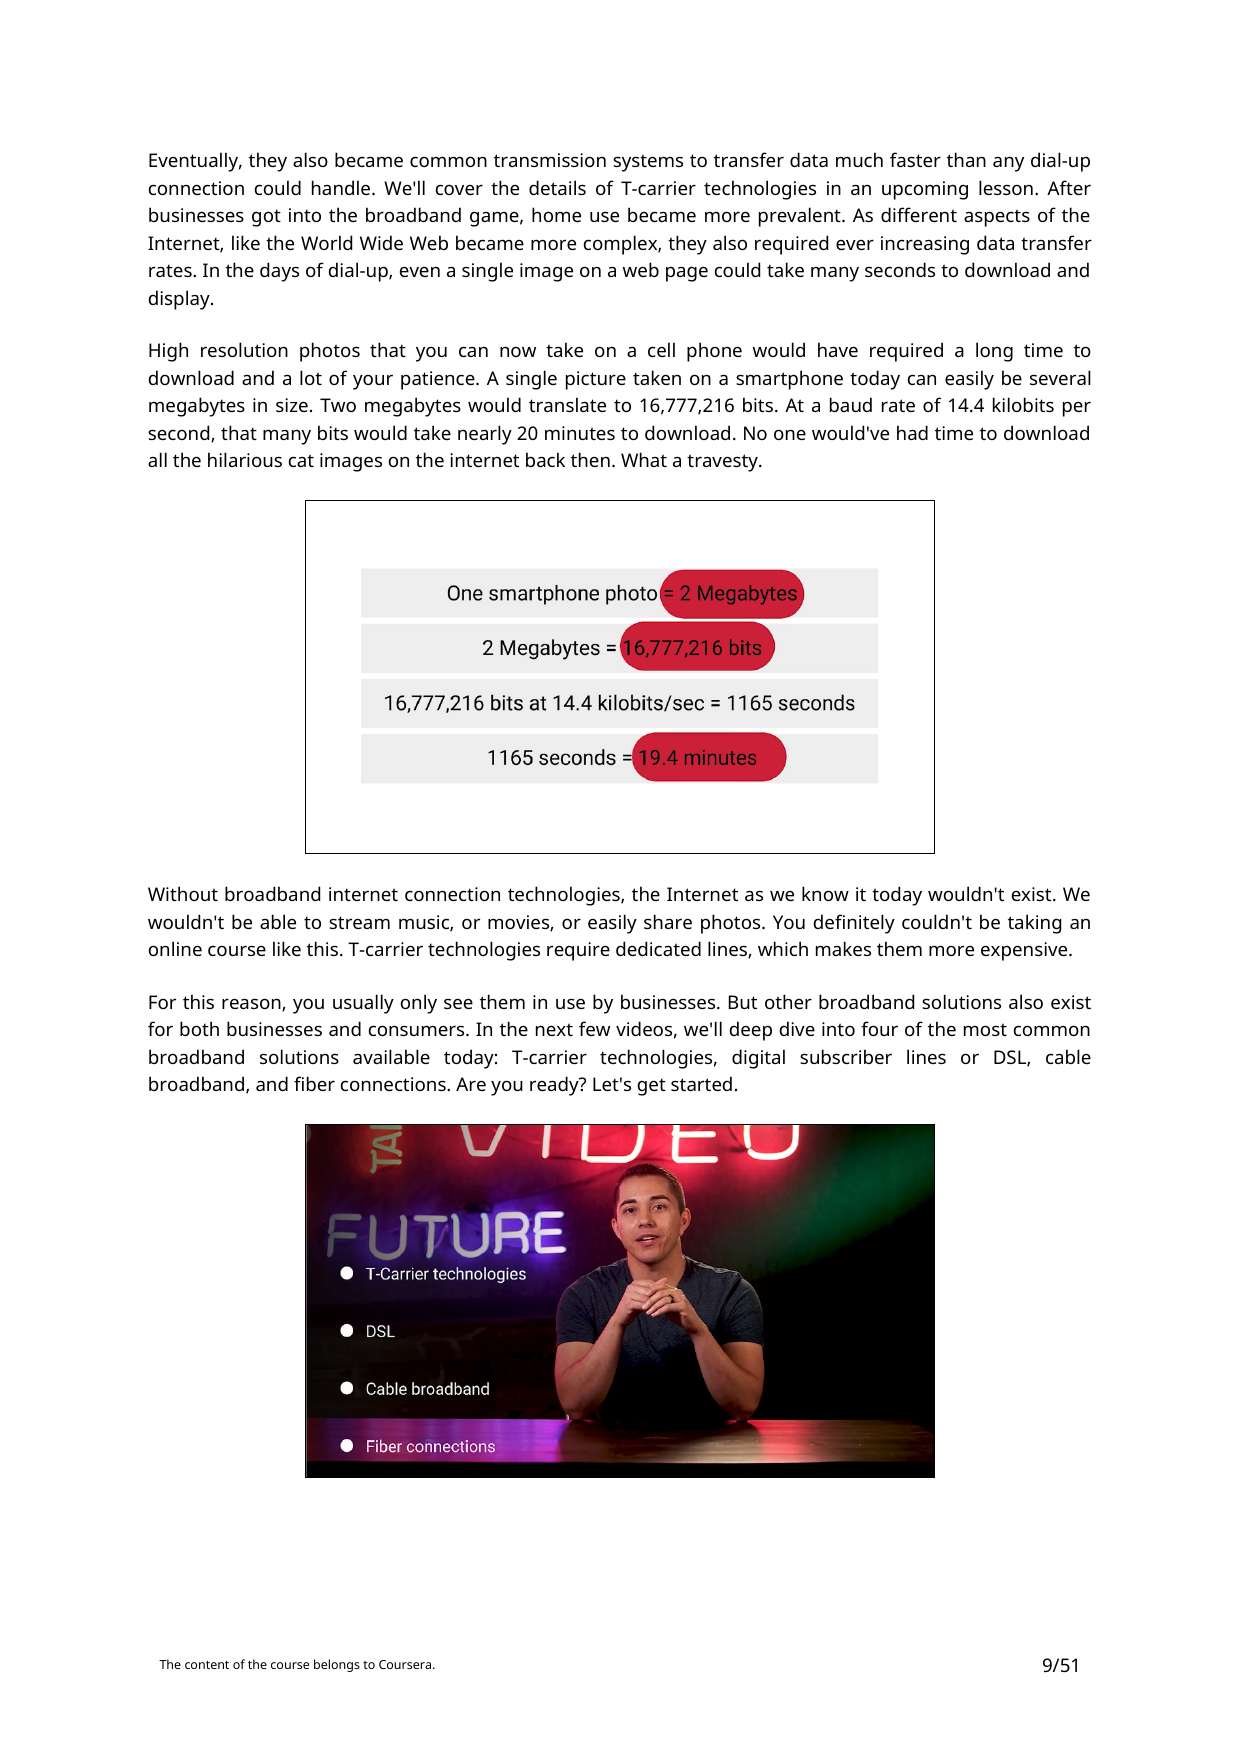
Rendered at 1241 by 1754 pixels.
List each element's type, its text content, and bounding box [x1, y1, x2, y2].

text Eventually, they also became common transmission systems to transfer data much faster than any dial-up connection could handle. We'll cover the details of T-carrier technologies in an upcoming lesson. After businesses got into the broadband game, home use became more prevalent. As different aspects of the Internet, like the World Wide Web became more complex, they also required ever increasing data transfer rates. In the days of dial-up, even a single image on a web page could take many seconds to download and display. [148, 148, 1093, 311]
picture [306, 1125, 934, 1477]
text Without broadband internet connection technologies, the Internet as we know it today wouldn't exist. We wouldn't be able to stream music, or movies, or easily share photos. You definitely couldn't be taking an online course like this. T-carrier technologies require dedicated lines, which makes them more expensive. [148, 882, 1093, 962]
text High resolution photos that you can now take on a cell phone would have required a long time to download and a lot of your patience. A single picture taken on a smartphone today can easily be several megabytes in size. Two megabytes would translate to 16,777,216 bits. At a baud rate of 14.4 kilobits per second, that many bits would take nearly 20 minutes to download. No one would've had time to download all the hilarious cat images on the internet back then. What a travesty. [148, 338, 1093, 473]
picture [306, 501, 934, 853]
text For this reason, you usually only see them in use by businesses. But other broadband solutions also exist for both businesses and consumers. In the next few videos, we'll deep dive into four of the most common broadband solutions available today: T-carrier technologies, digital subscriber lines or DSL, cable broadband, and fiber connections. Are you ready? Let's get started. [148, 989, 1093, 1097]
